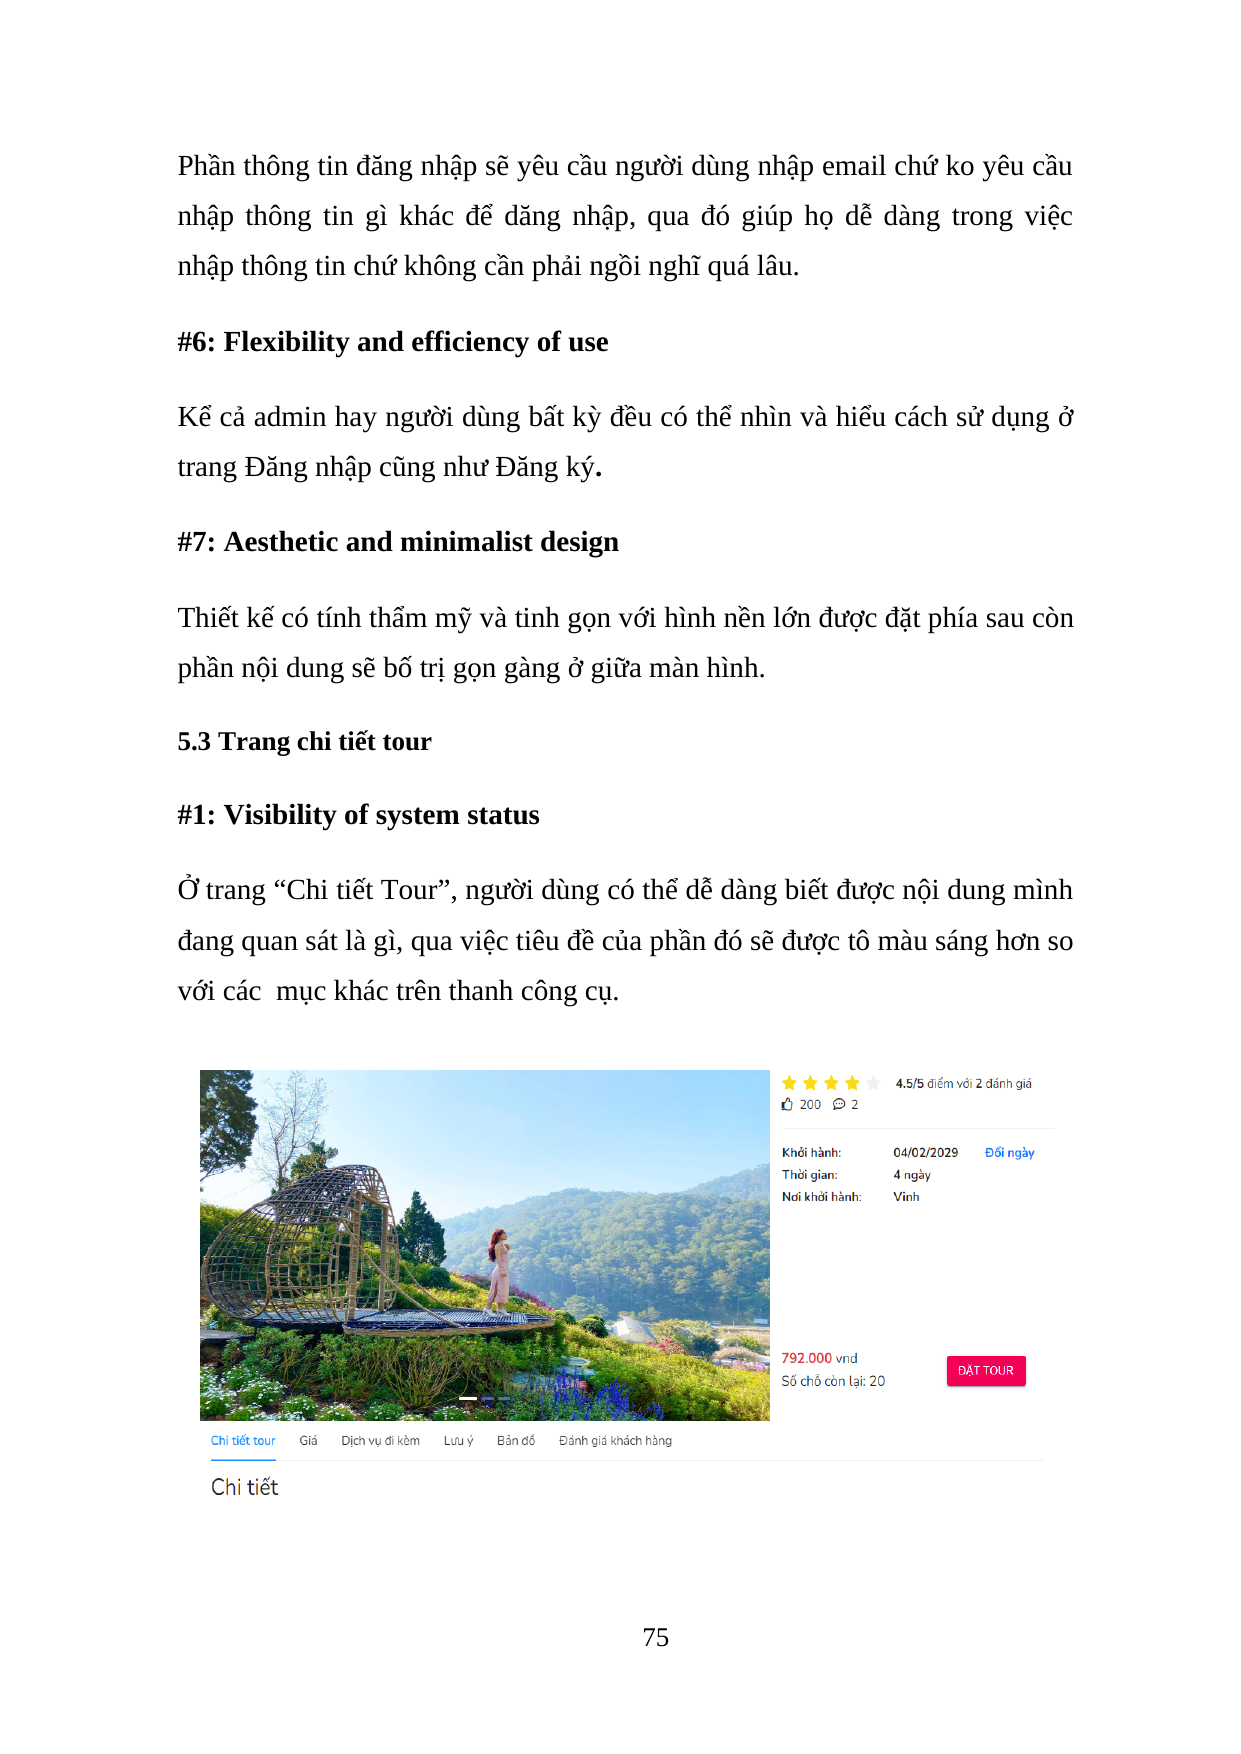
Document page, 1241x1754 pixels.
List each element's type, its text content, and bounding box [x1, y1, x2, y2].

text Kể cả admin hay người dùng bất kỳ đều có thể nhìn và hiểu cách sử dụng ở trang Đăng nhập cũng như Đăng ký. [177, 399, 1075, 483]
text Ở trang “Chi tiết Tour”, người dùng có thể dễ dàng biết được nội dung mình đang quan sát là gì, qua việc tiêu đề của phần đó sẽ được tô màu sáng hơn so với các mục khác trên thanh công cụ. [177, 872, 1075, 1007]
text #6: Flexibility and efficiency of use [177, 324, 1075, 357]
text #7: Aesthetic and minimalist design [177, 524, 1075, 558]
subtitle 5.3 Trang chi tiết tour [177, 726, 1075, 757]
picture [177, 1048, 1074, 1522]
text Phần thông tin đăng nhập sẽ yêu cầu người dùng nhập email chứ ko yêu cầu nhập thông tin gì khác để dăng nhập, qua đó giúp họ dễ dàng trong việc nhập thông tin chứ không cần phải ngồi nghĩ quá lâu. [177, 148, 1075, 282]
text #1: Visibility of system status [177, 797, 1075, 831]
text Thiết kế có tính thẩm mỹ và tinh gọn với hình nền lớn được đặt phía sau còn phần nội dung sẽ bố trị gọn gàng ở giữa màn hình. [177, 600, 1075, 684]
